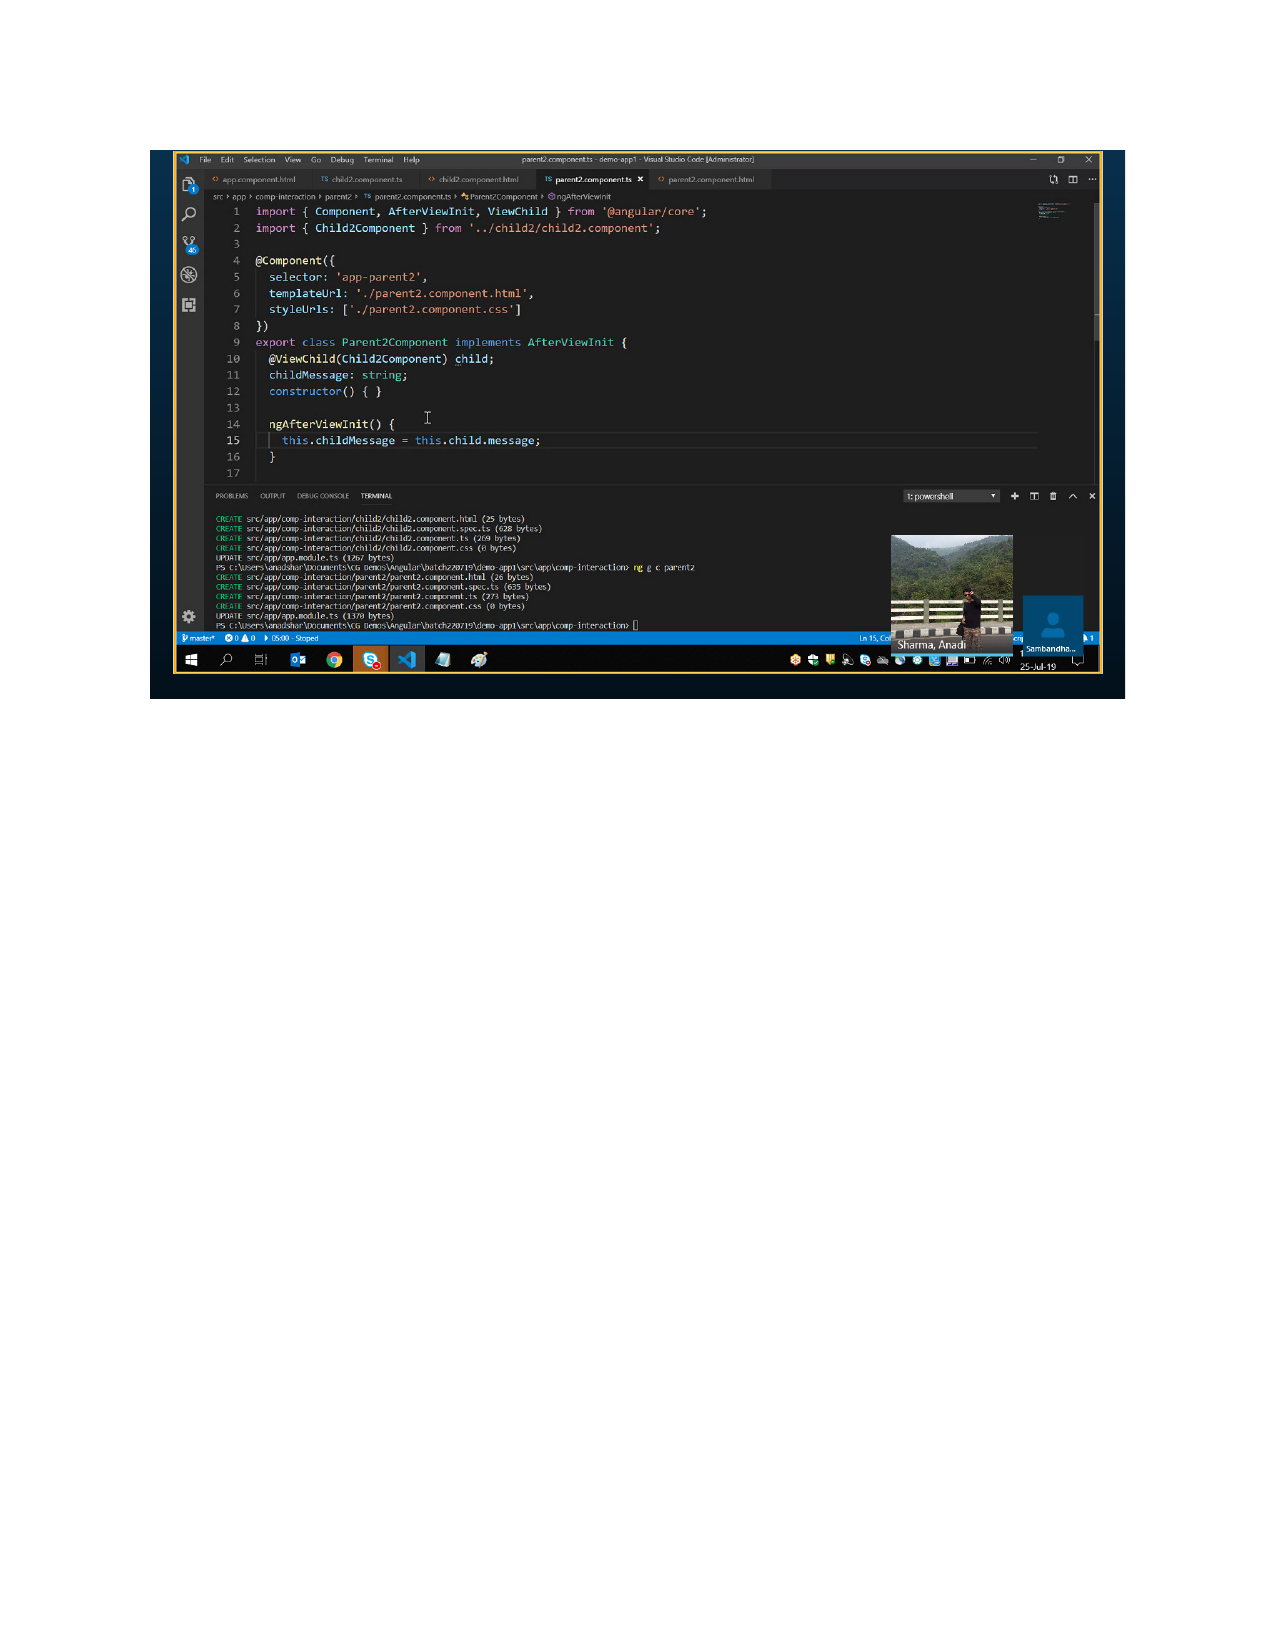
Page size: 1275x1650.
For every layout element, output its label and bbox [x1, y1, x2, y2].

picture [150, 150, 1125, 699]
